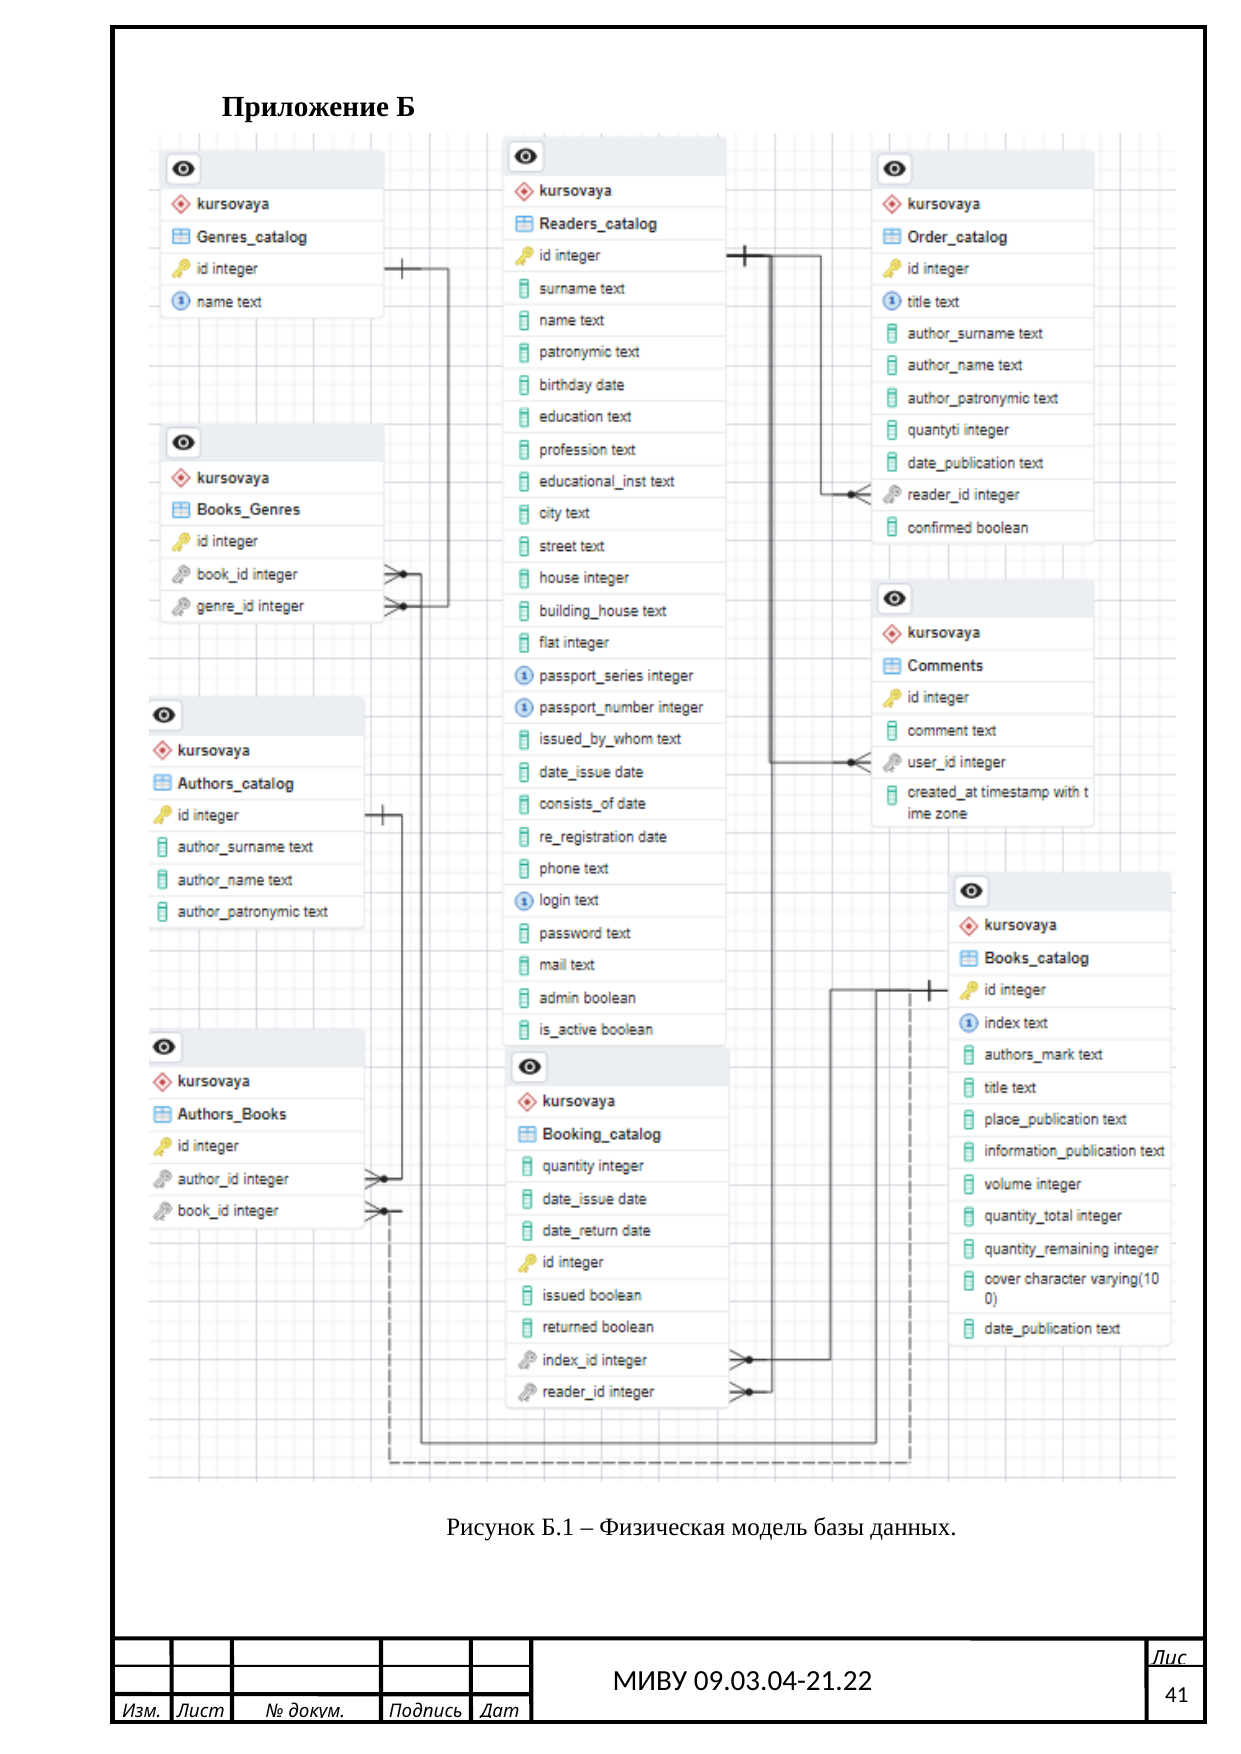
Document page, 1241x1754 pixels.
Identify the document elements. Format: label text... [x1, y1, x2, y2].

text Приложение Б [148, 89, 1181, 122]
picture [148, 133, 1177, 1482]
